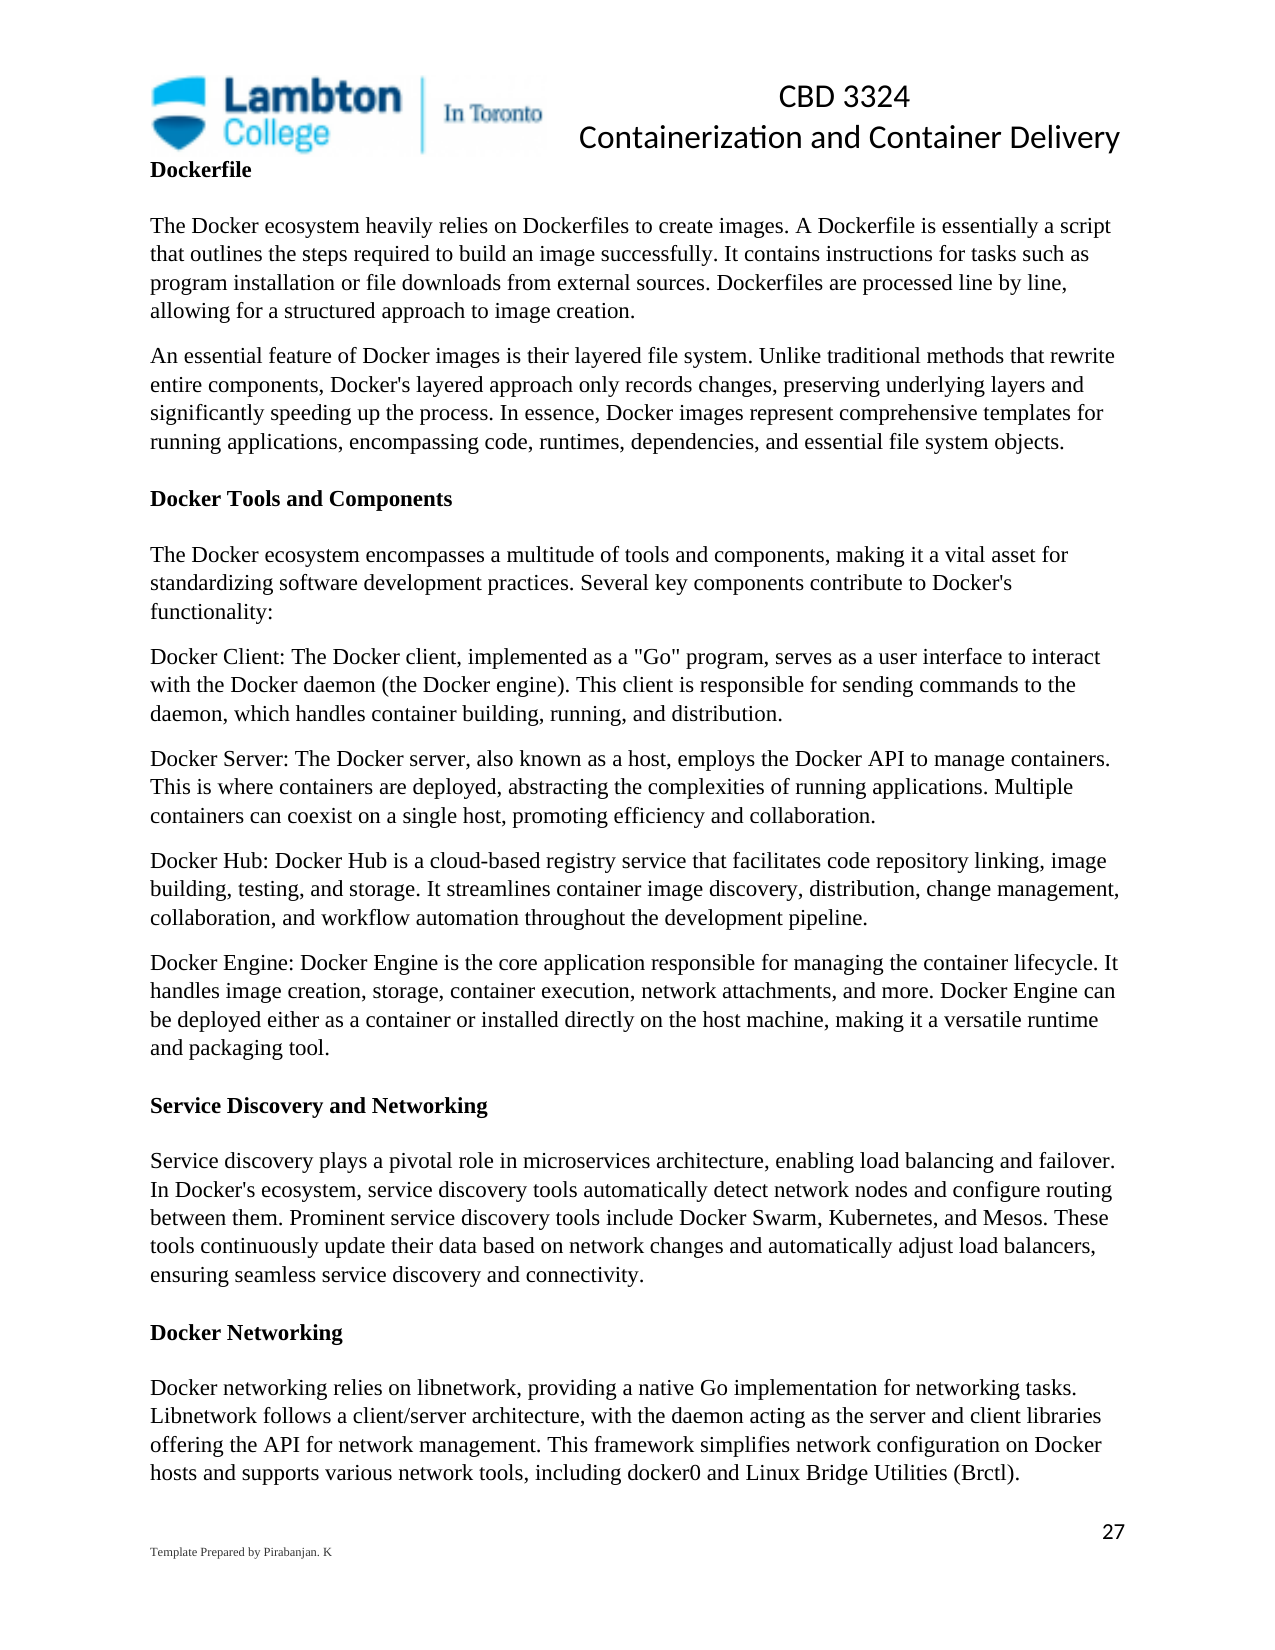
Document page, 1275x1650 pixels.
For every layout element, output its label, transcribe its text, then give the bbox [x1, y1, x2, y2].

text The Docker ecosystem heavily relies on Dockerfiles to create images. A Dockerfile is essentially a script that outlines the steps required to build an image successfully. It contains instructions for tasks such as program installation or file downloads from external sources. Dockerfiles are processed line by line, allowing for a structured approach to image creation. [150, 212, 1125, 324]
picture [150, 75, 547, 156]
text An essential feature of Docker images is their layered file system. Unlike traditional methods that rewrite entire components, Docker's layered approach only records changes, preserving underlying layers and significantly speeding up the process. In essence, Docker images represent comprehensive templates for running applications, encompassing code, runtimes, dependencies, and essential file system objects. [150, 342, 1125, 454]
text Docker networking relies on libnetwork, providing a native Go implementation for networking tasks. Libnetwork follows a client/server architecture, with the daemon acting as the server and client libraries offering the API for network management. This framework simplifies network configuration on Docker hosts and supports various network tools, including docker0 and Linux Bridge Utilities (Brctl). [150, 1374, 1125, 1486]
subtitle Service Discovery and Networking [150, 1092, 1125, 1118]
text The Docker ecosystem encompasses a multitude of tools and components, making it a vital asset for standardizing software development practices. Several key components contribute to Docker's functionality: [150, 541, 1125, 624]
subtitle Docker Networking [150, 1318, 1125, 1345]
text Service discovery plays a pivotal role in microservices architecture, enabling load balancing and failover. In Docker's ecosystem, service discovery tools automatically detect network nodes and configure routing between them. Prominent service discovery tools include Docker Swarm, Kubernetes, and Mesos. These tools continuously update their data based on network changes and automatically adjust load balancers, ensuring seamless service discovery and connectivity. [150, 1147, 1125, 1287]
subtitle Docker Tools and Components [150, 485, 1125, 512]
subtitle Dockerfile [150, 156, 1125, 183]
text Docker Client: The Docker client, implemented as a "Go" program, serves as a user interface to interact with the Docker daemon (the Docker engine). This client is responsible for sending commands to the daemon, which handles container building, running, and distribution. [150, 643, 1125, 726]
text Docker Engine: Docker Engine is the core application responsible for managing the container lifecycle. It handles image creation, storage, container execution, network attachments, and more. Docker Engine can be deployed either as a container or installed directly on the host machine, making it a versatile runtime and packaging tool. [150, 949, 1125, 1060]
text Docker Hub: Docker Hub is a cloud-based registry service that facilitates code repository linking, image building, testing, and storage. It streamlines container image discovery, distribution, change management, collaboration, and workflow automation throughout the development pipeline. [150, 847, 1125, 930]
text Docker Server: The Docker server, also known as a host, employs the Docker API to manage containers. This is where containers are deployed, abstracting the complexities of running applications. Multiple containers can coexist on a single host, promoting efficiency and collaboration. [150, 745, 1125, 828]
